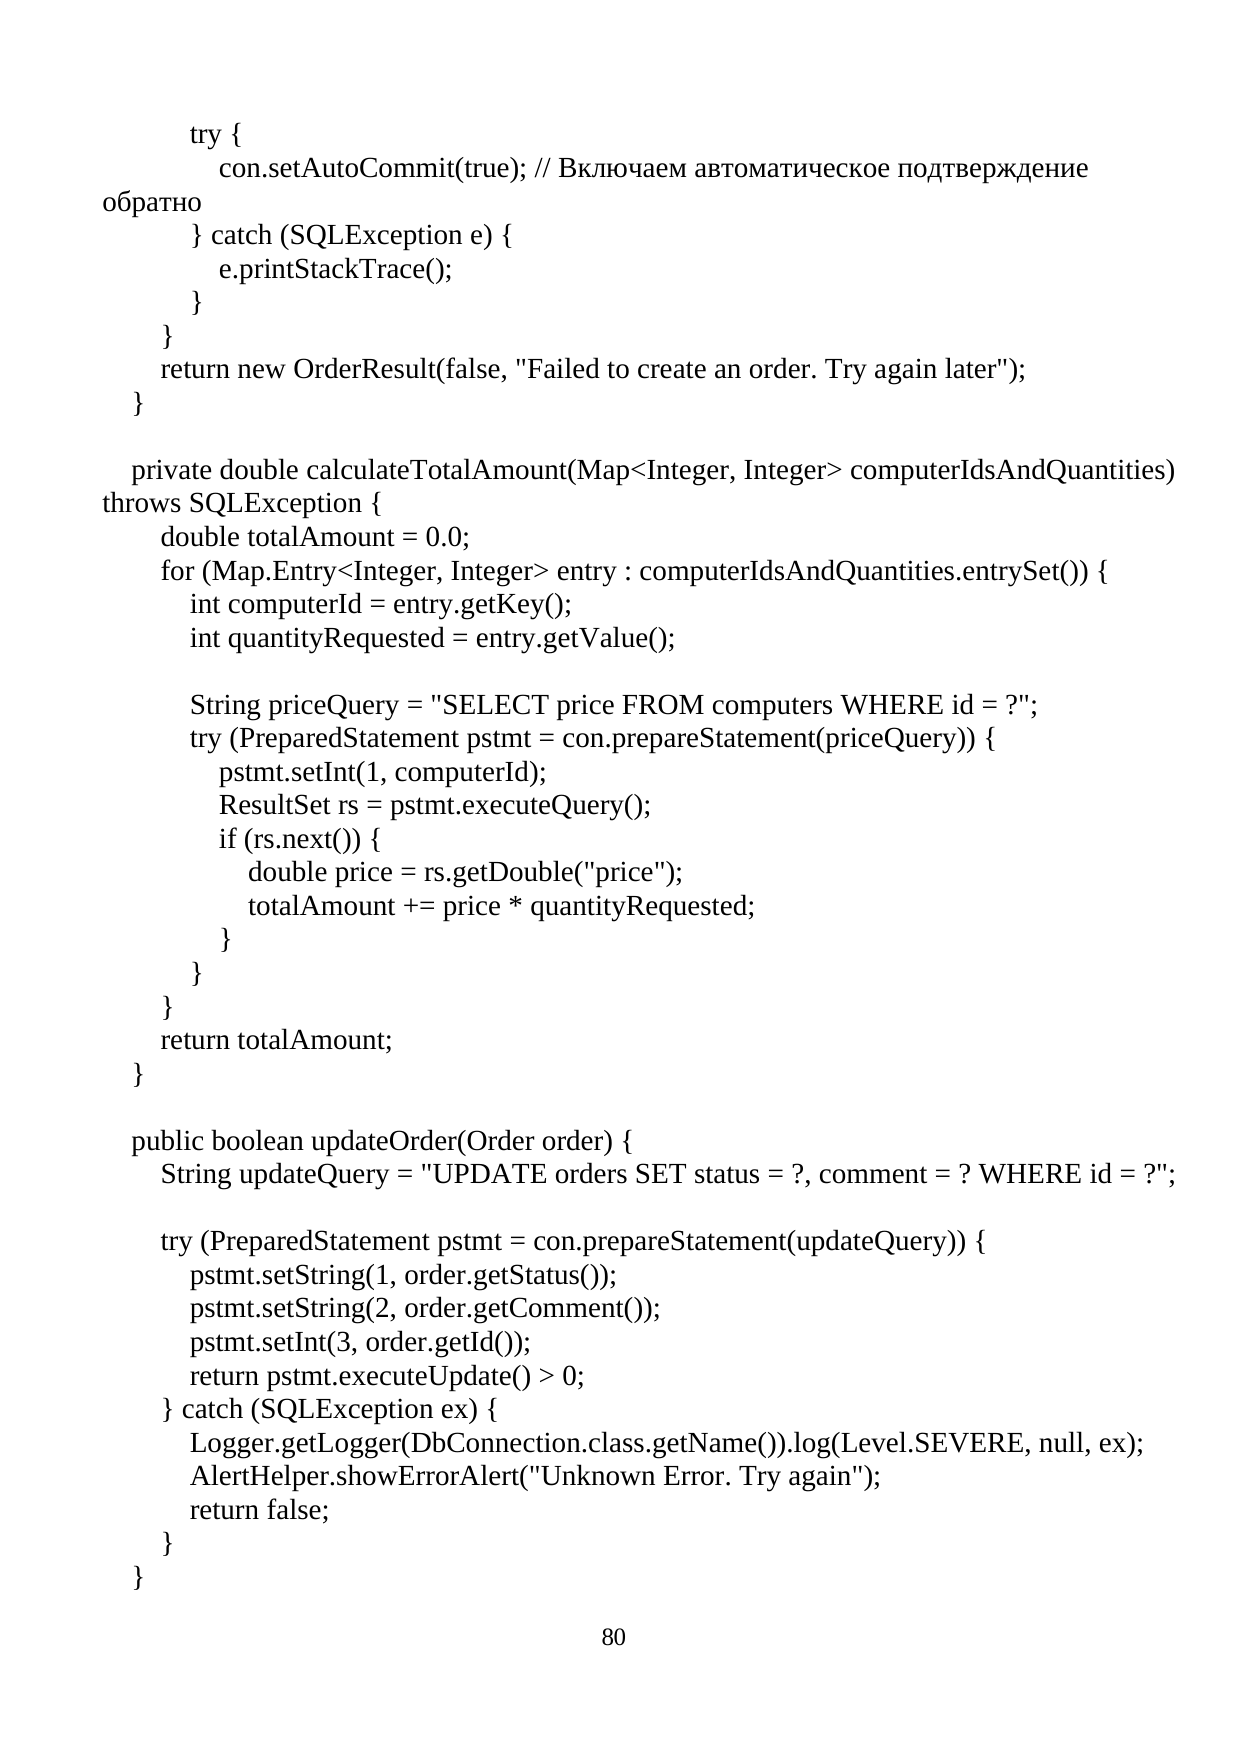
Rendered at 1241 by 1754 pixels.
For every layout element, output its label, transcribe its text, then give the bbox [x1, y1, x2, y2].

text try (PreparedStatement pstmt = con.prepareStatement(updateQuery)) { [102, 1223, 1192, 1257]
text } [102, 318, 1192, 351]
text Logger.getLogger(DbConnection.class.getName()).log(Level.SEVERE, null, ex); [102, 1425, 1192, 1458]
text } [102, 1559, 1192, 1592]
text } [102, 284, 1192, 318]
text con.setAutoCommit(true); // Включаем автоматическое подтверждение обратно [102, 150, 1192, 217]
text } [102, 955, 1192, 989]
text double totalAmount = 0.0; [102, 519, 1192, 553]
text return totalAmount; [102, 1022, 1192, 1056]
text } [102, 922, 1192, 955]
text return pstmt.executeUpdate() > 0; [102, 1358, 1192, 1391]
text String priceQuery = "SELECT price FROM computers WHERE id = ?"; [102, 687, 1192, 720]
text } catch (SQLException e) { [102, 217, 1192, 251]
text } [102, 385, 1192, 418]
text try (PreparedStatement pstmt = con.prepareStatement(priceQuery)) { [102, 720, 1192, 754]
text totalAmount += price * quantityRequested; [102, 888, 1192, 922]
text public boolean updateOrder(Order order) { [102, 1123, 1192, 1156]
text String updateQuery = "UPDATE orders SET status = ?, comment = ? WHERE id = ?"; [102, 1156, 1192, 1190]
text } [102, 1056, 1192, 1089]
text } [102, 989, 1192, 1022]
text pstmt.setInt(1, computerId); [102, 754, 1192, 787]
text ResultSet rs = pstmt.executeQuery(); [102, 787, 1192, 821]
text e.printStackTrace(); [102, 251, 1192, 284]
text } catch (SQLException ex) { [102, 1391, 1192, 1425]
text } [102, 1525, 1192, 1559]
text if (rs.next()) { [102, 821, 1192, 854]
text private double calculateTotalAmount(Map<Integer, Integer> computerIdsAndQuantities) throws SQLException { [102, 452, 1192, 519]
text pstmt.setString(1, order.getStatus()); [102, 1257, 1192, 1291]
text pstmt.setInt(3, order.getId()); [102, 1324, 1192, 1358]
text return false; [102, 1492, 1192, 1525]
text pstmt.setString(2, order.getComment()); [102, 1291, 1192, 1324]
text int quantityRequested = entry.getValue(); [102, 620, 1192, 653]
text AlertHelper.showErrorAlert("Unknown Error. Try again"); [102, 1458, 1192, 1492]
text return new OrderResult(false, "Failed to create an order. Try again later"); [102, 351, 1192, 385]
text try { [102, 117, 1192, 150]
text int computerId = entry.getKey(); [102, 586, 1192, 620]
text double price = rs.getDouble("price"); [102, 854, 1192, 888]
text for (Map.Entry<Integer, Integer> entry : computerIdsAndQuantities.entrySet()) { [102, 553, 1192, 586]
